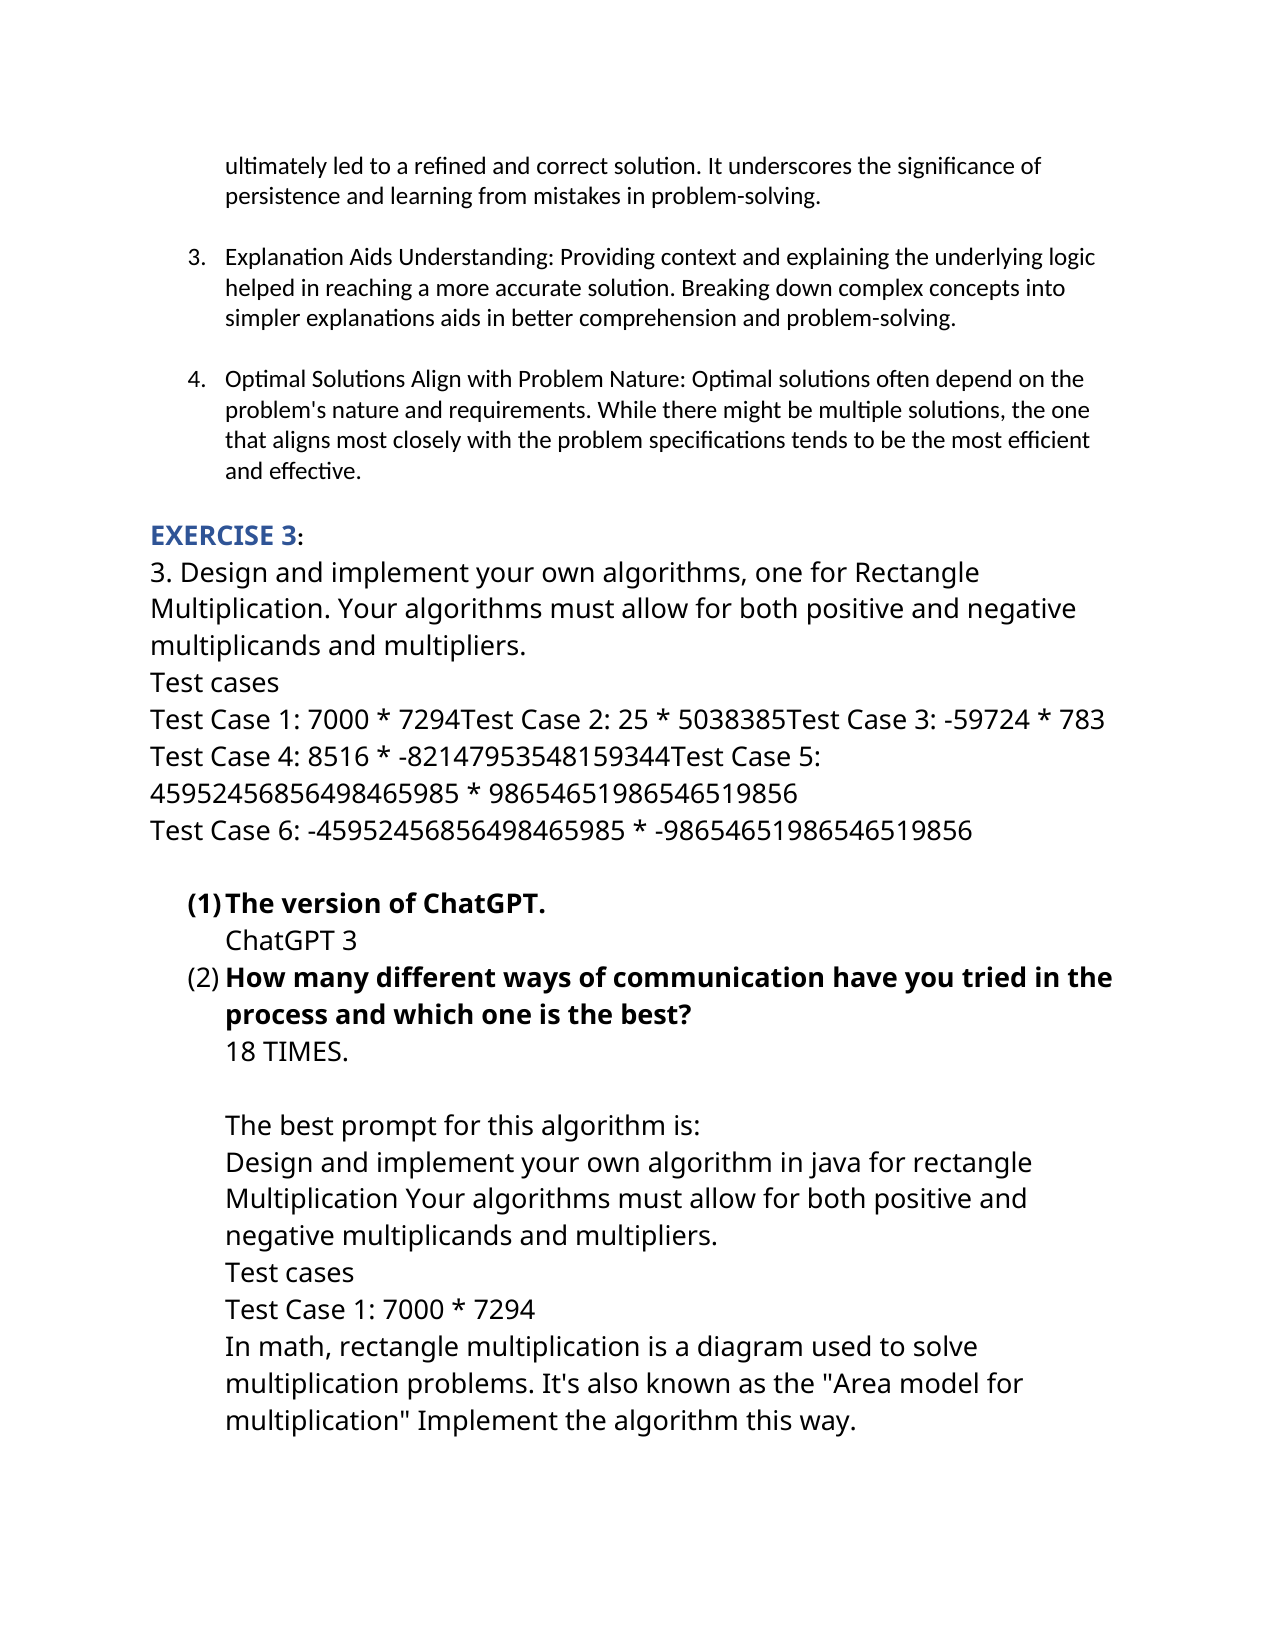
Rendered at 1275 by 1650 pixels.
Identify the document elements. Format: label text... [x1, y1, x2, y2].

list Explanation Aids Understanding: Providing context and explaining the underlying logic helped in reaching a more accurate solution. Breaking down complex concepts into simpler explanations aids in better comprehension and problem-solving. [187, 242, 1125, 333]
text Test Case 1: 7000 * 7294 [225, 1291, 1125, 1327]
list How many different ways of communication have you tried in the process and which one is the best? 18 TIMES. [187, 959, 1125, 1069]
list ChatGPT 3 [225, 922, 1125, 959]
text Test cases [150, 664, 1125, 701]
text Test cases [225, 1254, 1125, 1291]
text 3. Design and implement your own algorithms, one for Rectangle Multiplication. Your algorithms must allow for both positive and negative multiplicands and multipliers. [150, 553, 1125, 664]
text In math, rectangle multiplication is a diagram used to solve multiplication problems. It's also known as the "Area model for multiplication" Implement the algorithm this way. [225, 1327, 1125, 1438]
text Design and implement your own algorithm in java for rectangle Multiplication Your algorithms must allow for both positive and negative multiplicands and multipliers. [225, 1143, 1125, 1254]
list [187, 150, 1125, 211]
list The version of ChatGPT. [187, 885, 1125, 922]
list Optimal Solutions Align with Problem Nature: Optimal solutions often depend on the problem's nature and requirements. While there might be multiple solutions, the one that aligns most closely with the problem specifications tends to be the most efficient and effective. [187, 364, 1125, 486]
text EXERCISE 3: [150, 516, 1125, 553]
text Test Case 1: 7000 * 7294 Test Case 2: 25 * 5038385 Test Case 3: -59724 * 783 Test Case 4: 8516 * -82147953548159344 Test Case 5: 45952456856498465985 * 98654651986546519856 [150, 701, 1125, 811]
text Test Case 6: -45952456856498465985 * -98654651986546519856 [150, 811, 1125, 848]
text The best prompt for this algorithm is: [225, 1106, 1125, 1143]
